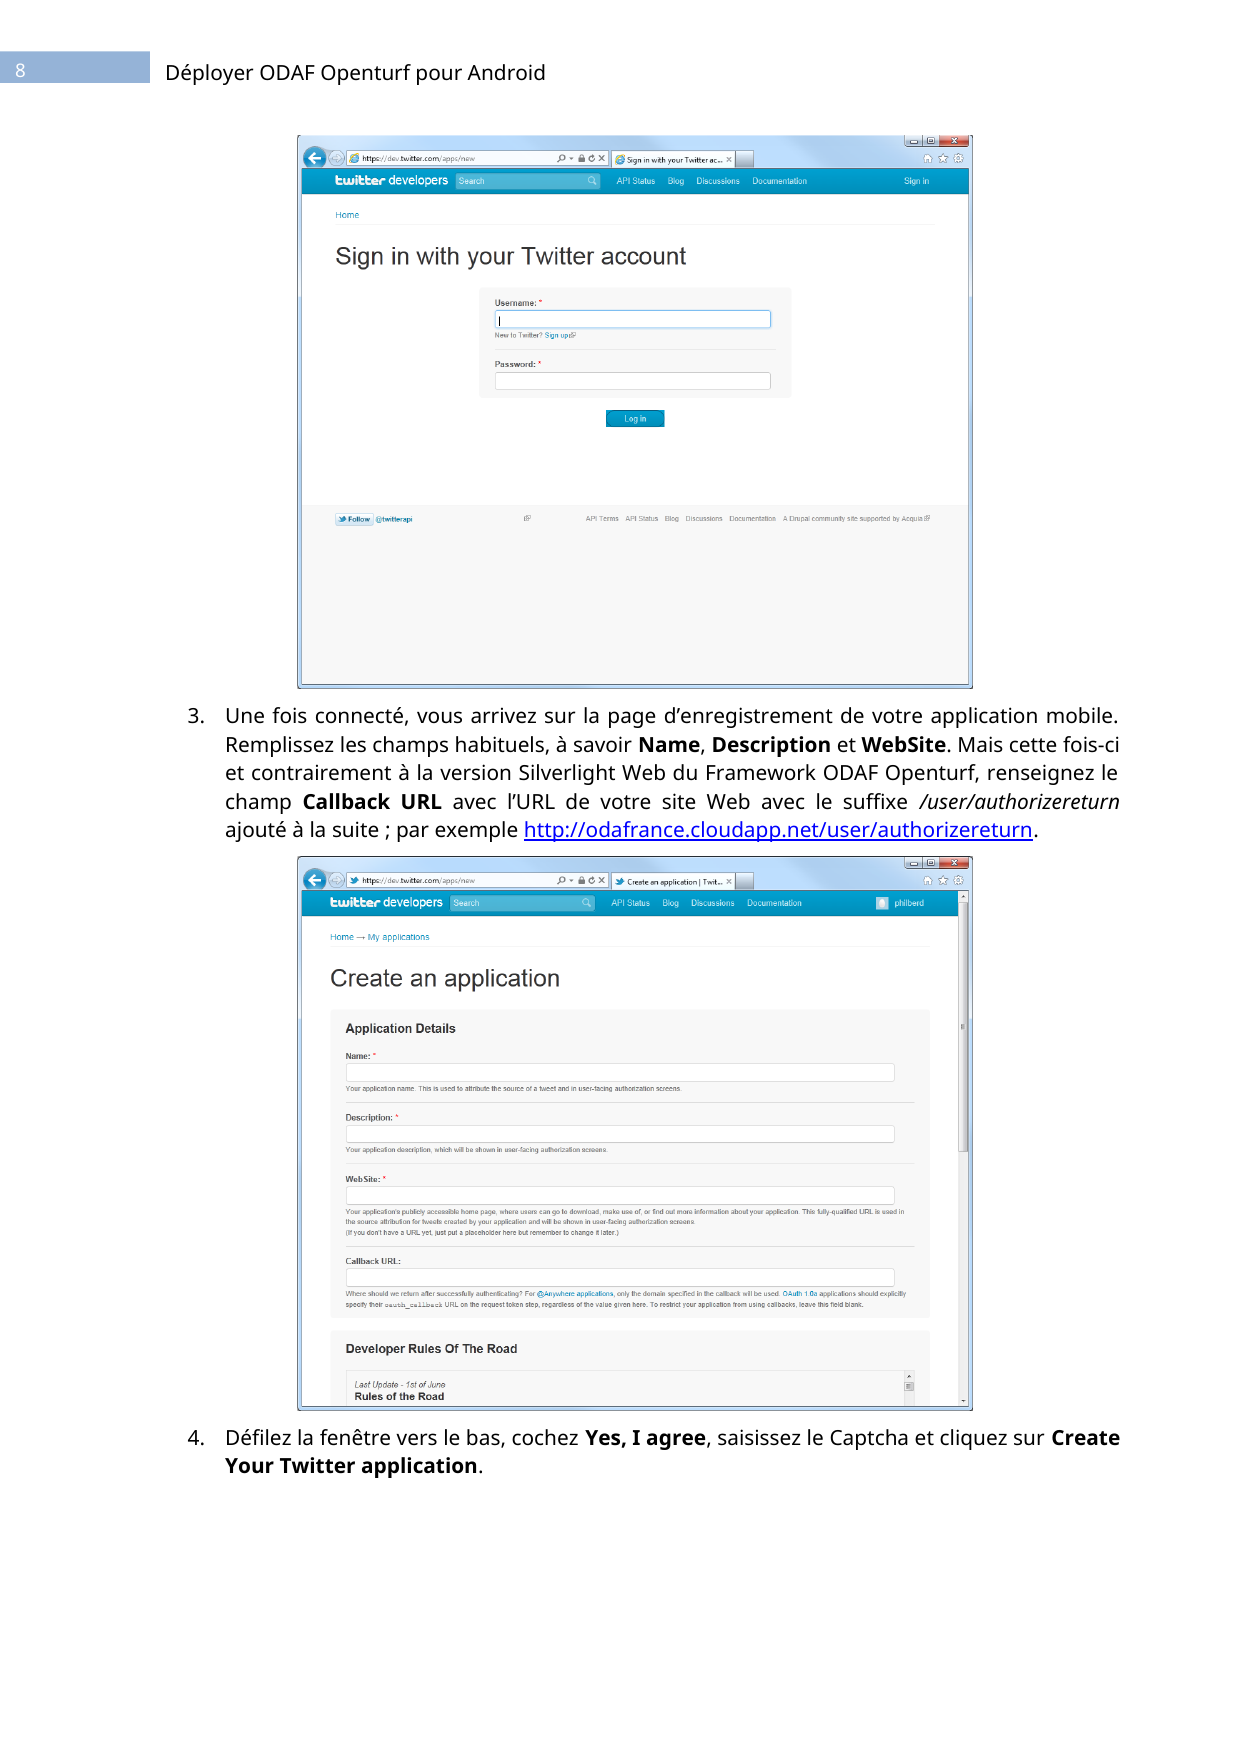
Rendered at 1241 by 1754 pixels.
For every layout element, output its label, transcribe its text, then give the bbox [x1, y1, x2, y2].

list Défilez la fenêtre vers le bas, cochez Yes, I agree, saisissez le Captcha et cliquez sur Create Your Twitter application. [187, 1423, 1120, 1479]
list Une fois connecté, vous arrivez sur la page d’enregistrement de votre application mobile. Remplissez les champs habituels, à savoir Name, Description et WebSite. Mais cette fois-ci et contrairement à la version Silverlight Web du Framework ODAF Openturf, renseignez le champ Callback URL avec l’URL de votre site Web avec le suffixe /user/authorizereturn ajouté à la suite ; par exemple http://odafrance.cloudapp.net/user/authorizereturn. [187, 701, 1120, 844]
picture [297, 856, 973, 1411]
picture [297, 135, 973, 689]
